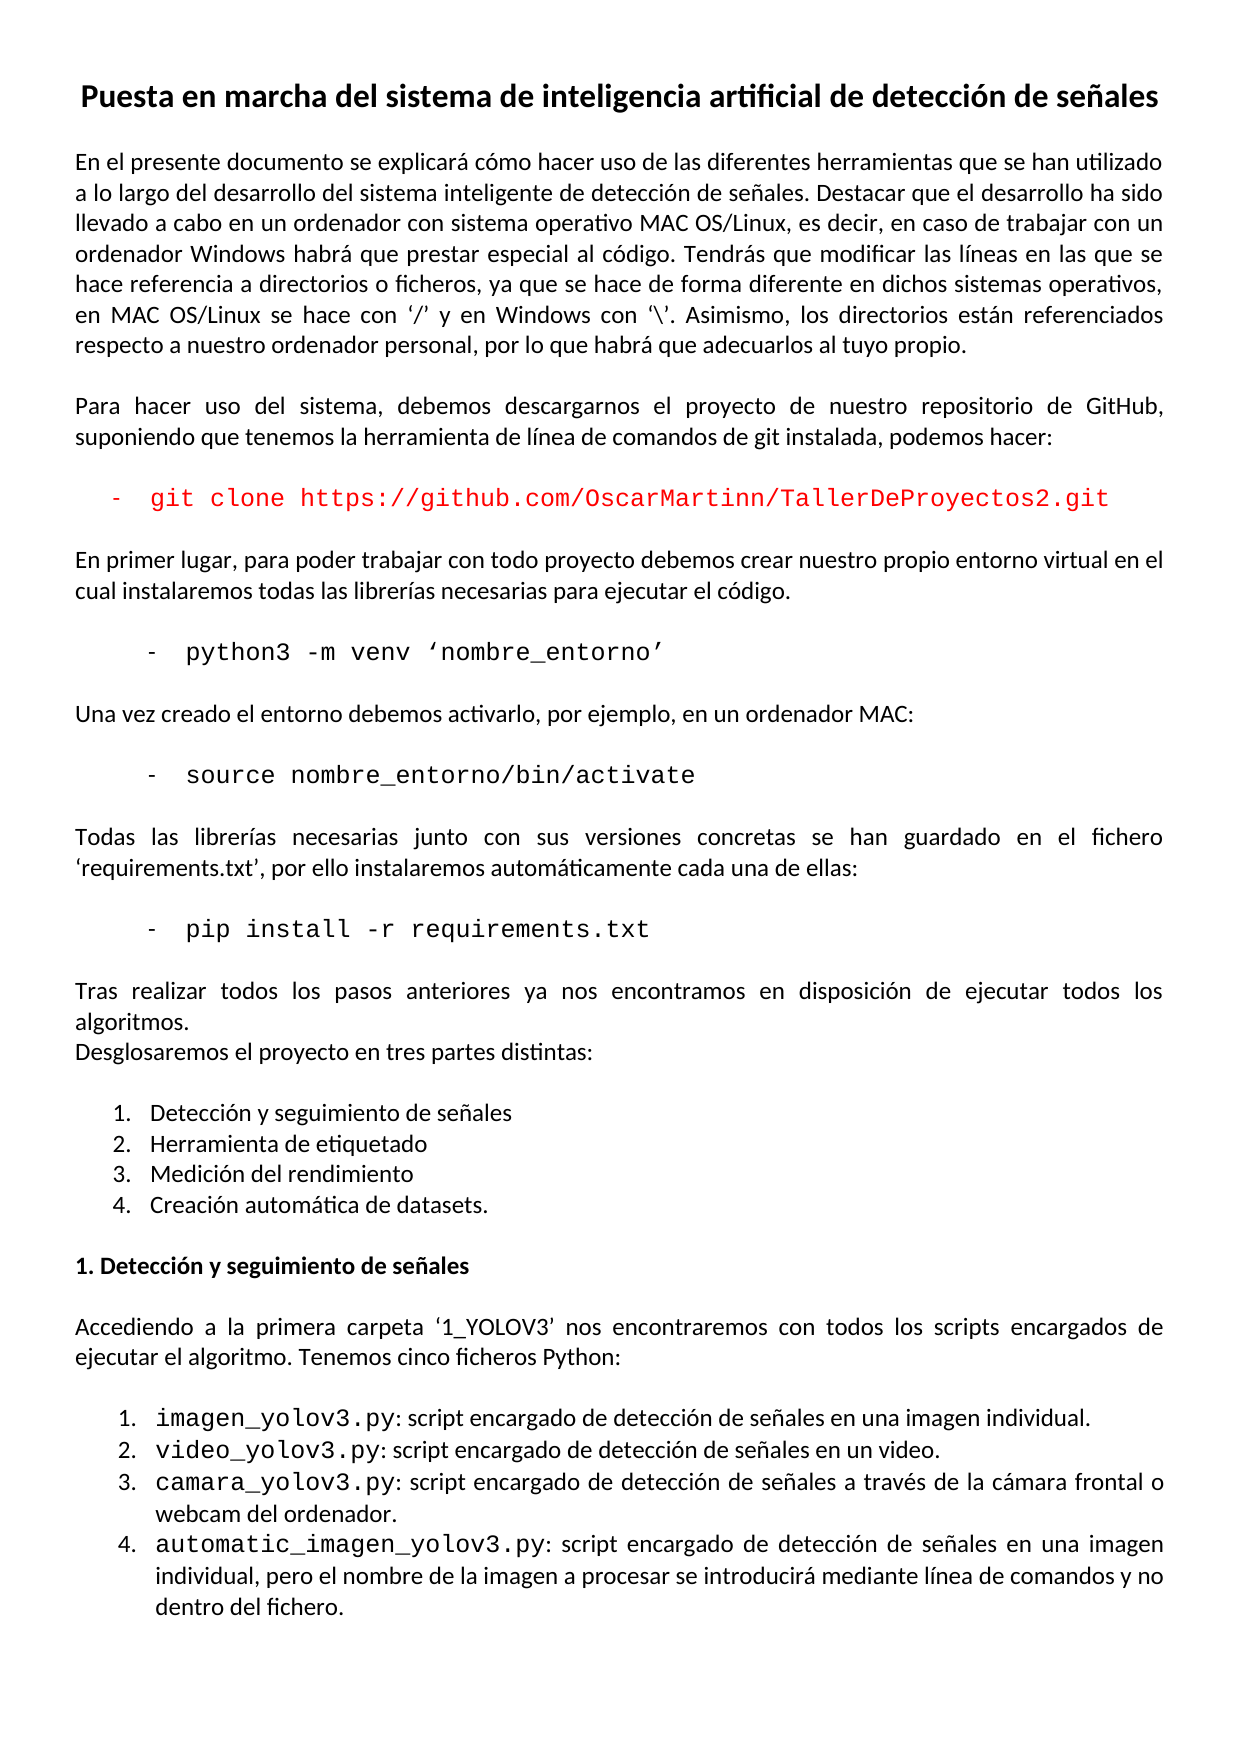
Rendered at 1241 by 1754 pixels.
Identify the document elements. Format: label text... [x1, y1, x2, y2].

text Desglosaremos el proyecto en tres partes distintas: [75, 1036, 1165, 1067]
list pip install -r requirements.txt [148, 913, 1165, 945]
list git clone https://github.com/OscarMartinn/TallerDeProyectos2.git [112, 482, 1165, 514]
list imagen_yolov3.py: script encargado de detección de señales en una imagen individual. [118, 1403, 1165, 1434]
text En primer lugar, para poder trabajar con todo proyecto debemos crear nuestro propio entorno virtual en el cual instalaremos todas las librerías necesarias para ejecutar el código. [75, 544, 1165, 605]
text Puesta en marcha del sistema de inteligencia artificial de detección de señales [75, 75, 1165, 116]
list Medición del rendimiento [112, 1158, 1165, 1189]
text Tras realizar todos los pasos anteriores ya nos encontramos en disposición de ejecutar todos los algoritmos. [75, 975, 1165, 1036]
list Detección y seguimiento de señales [112, 1097, 1165, 1128]
list Creación automática de datasets. [112, 1189, 1165, 1219]
text En el presente documento se explicará cómo hacer uso de las diferentes herramientas que se han utilizado a lo largo del desarrollo del sistema inteligente de detección de señales. Destacar que el desarrollo ha sido llevado a cabo en un ordenador con sistema operativo MAC OS/Linux, es decir, en caso de trabajar con un ordenador Windows habrá que prestar especial al código. Tendrás que modificar las líneas en las que se hace referencia a directorios o ficheros, ya que se hace de forma diferente en dichos sistemas operativos, en MAC OS/Linux se hace con ‘/’ y en Windows con ‘\’. Asimismo, los directorios están referenciados respecto a nuestro ordenador personal, por lo que habrá que adecuarlos al tuyo propio. [75, 146, 1165, 360]
list source nombre_entorno/bin/activate [148, 759, 1165, 791]
text Todas las librerías necesarias junto con sus versiones concretas se han guardado en el fichero ‘requirements.txt’, por ello instalaremos automáticamente cada una de ellas: [75, 821, 1165, 882]
list automatic_imagen_yolov3.py: script encargado de detección de señales en una imagen individual, pero el nombre de la imagen a procesar se introducirá mediante línea de comandos y no dentro del fichero. [118, 1528, 1165, 1621]
text Una vez creado el entorno debemos activarlo, por ejemplo, en un ordenador MAC: [75, 698, 1165, 729]
list Herramienta de etiquetado [112, 1128, 1165, 1158]
list video_yolov3.py: script encargado de detección de señales en un video. [118, 1434, 1165, 1466]
text 1. Detección y seguimiento de señales [75, 1250, 1165, 1281]
list camara_yolov3.py: script encargado de detección de señales a través de la cámara frontal o webcam del ordenador. [118, 1466, 1165, 1528]
text Para hacer uso del sistema, debemos descargarnos el proyecto de nuestro repositorio de GitHub, suponiendo que tenemos la herramienta de línea de comandos de git instalada, podemos hacer: [75, 390, 1165, 451]
text Accediendo a la primera carpeta ‘1_YOLOV3’ nos encontraremos con todos los scripts encargados de ejecutar el algoritmo. Tenemos cinco ficheros Python: [75, 1311, 1165, 1372]
list python3 -m venv ‘nombre_entorno’ [148, 636, 1165, 668]
